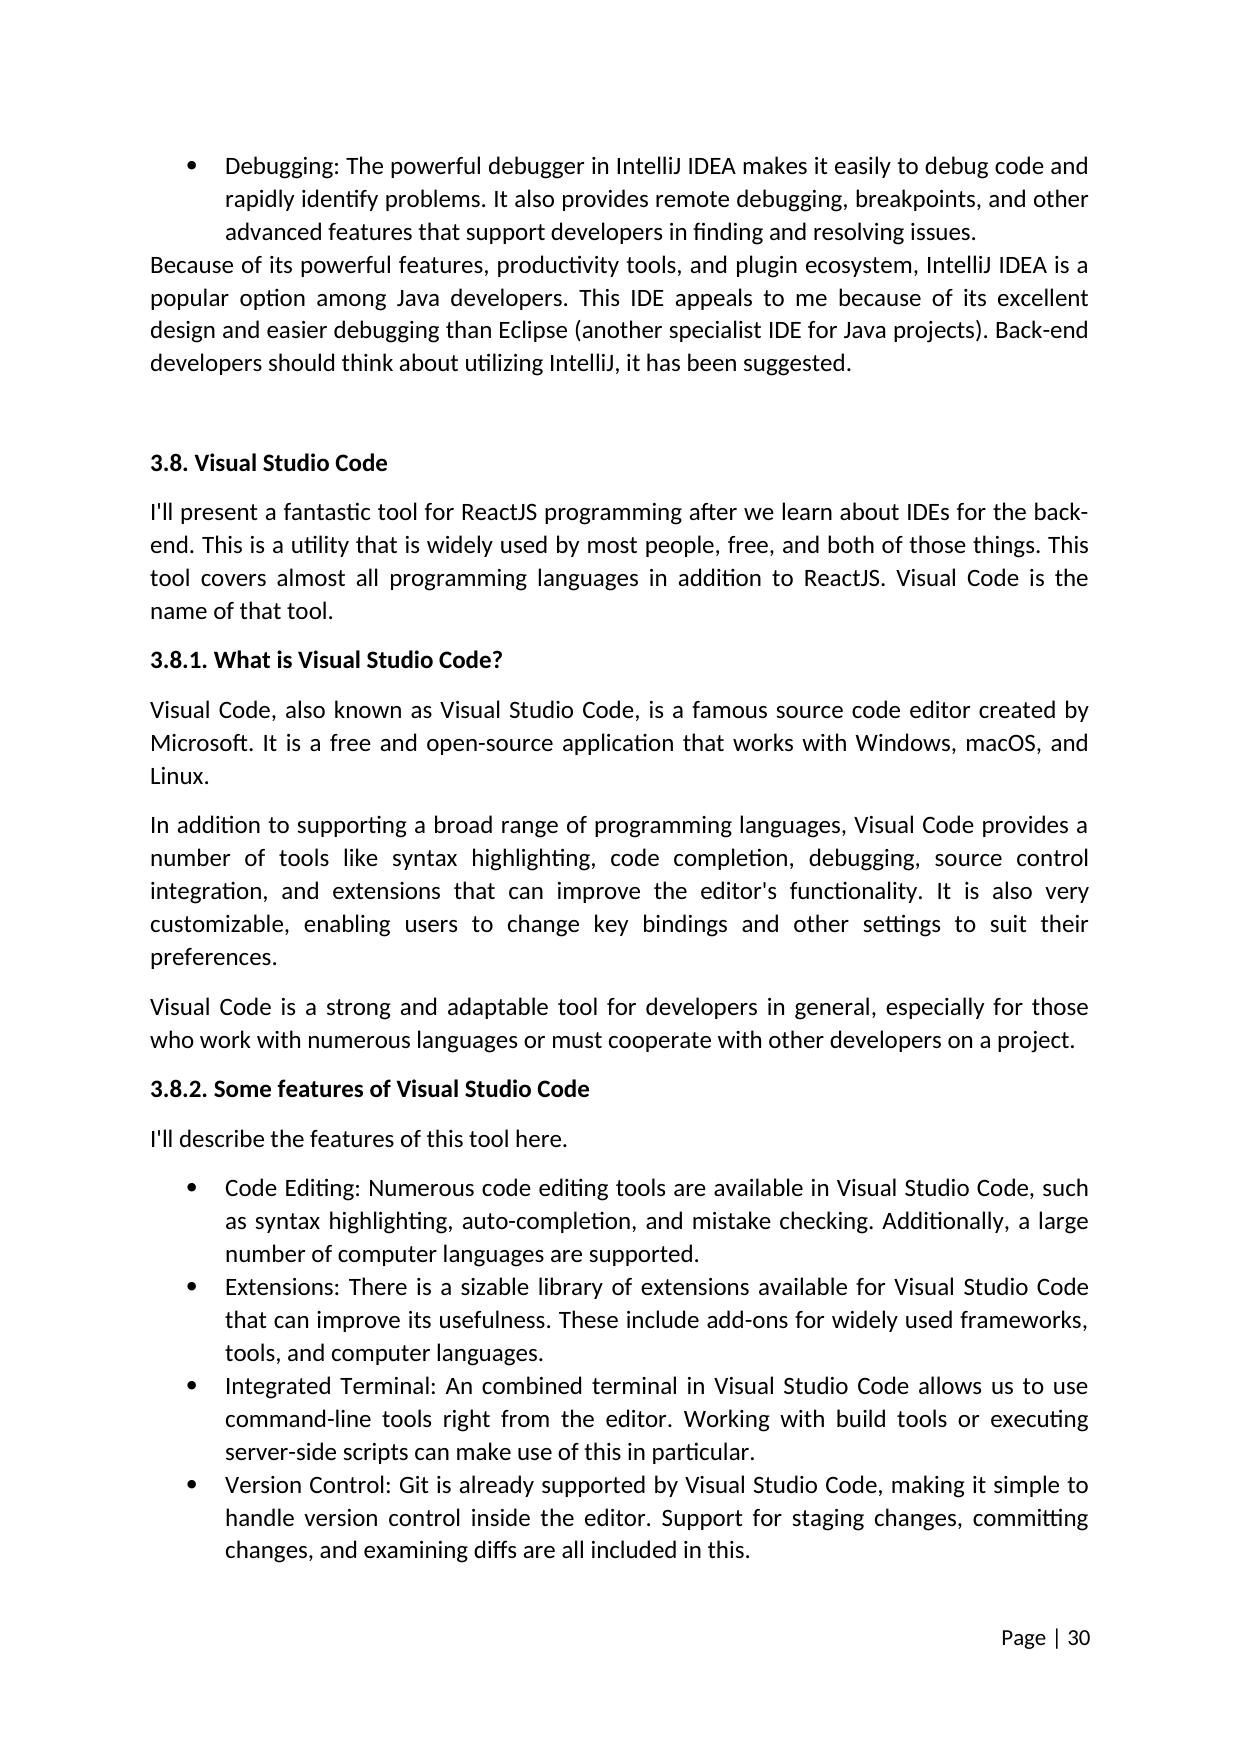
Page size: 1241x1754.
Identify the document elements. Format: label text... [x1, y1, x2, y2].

text 3.8.1. What is Visual Studio Code? [150, 644, 1090, 675]
text I'll describe the features of this tool here. [150, 1123, 1090, 1153]
text Visual Code is a strong and adaptable tool for developers in general, especially for those who work with numerous languages or must cooperate with other developers on a project. [150, 991, 1090, 1054]
list Version Control: Git is already supported by Visual Studio Code, making it simple to handle version control inside the editor. Support for staging changes, committing changes, and examining diffs are all included in this. [187, 1469, 1090, 1565]
text 3.8. Visual Studio Code [150, 447, 1090, 477]
list Code Editing: Numerous code editing tools are available in Visual Studio Code, such as syntax highlighting, auto-completion, and mistake checking. Additionally, a large number of computer languages are supported. [187, 1172, 1090, 1269]
text Because of its powerful features, productivity tools, and plugin ecosystem, IntelliJ IDEA is a popular option among Java developers. This IDE appeals to me because of its excellent design and easier debugging than Eclipse (another specialist IDE for Java projects). Back-end developers should think about utilizing IntelliJ, it has been suggested. [150, 249, 1090, 378]
text Visual Code, also known as Visual Studio Code, is a famous source code editor created by Microsoft. It is a free and open-source application that works with Windows, macOS, and Linux. [150, 694, 1090, 791]
list Debugging: The powerful debugger in IntelliJ IDEA makes it easily to debug code and rapidly identify problems. It also provides remote debugging, breakpoints, and other advanced features that support developers in finding and resolving issues. [187, 150, 1090, 246]
text I'll present a fantastic tool for ReactJS programming after we learn about IDEs for the back-end. This is a utility that is widely used by most people, free, and both of those things. This tool covers almost all programming languages in addition to ReactJS. Visual Code is the name of that tool. [150, 496, 1090, 626]
text In addition to supporting a broad range of programming languages, Visual Code provides a number of tools like syntax highlighting, code completion, debugging, source control integration, and extensions that can improve the editor's functionality. It is also very customizable, enabling users to change key bindings and other settings to suit their preferences. [150, 809, 1090, 972]
text 3.8.2. Some features of Visual Studio Code [150, 1073, 1090, 1104]
list Extensions: There is a sizable library of extensions available for Visual Studio Code that can improve its usefulness. These include add-ons for widely used frameworks, tools, and computer languages. [187, 1271, 1090, 1368]
list Integrated Terminal: An combined terminal in Visual Studio Code allows us to use command-line tools right from the editor. Working with build tools or executing server-side scripts can make use of this in particular. [187, 1370, 1090, 1466]
